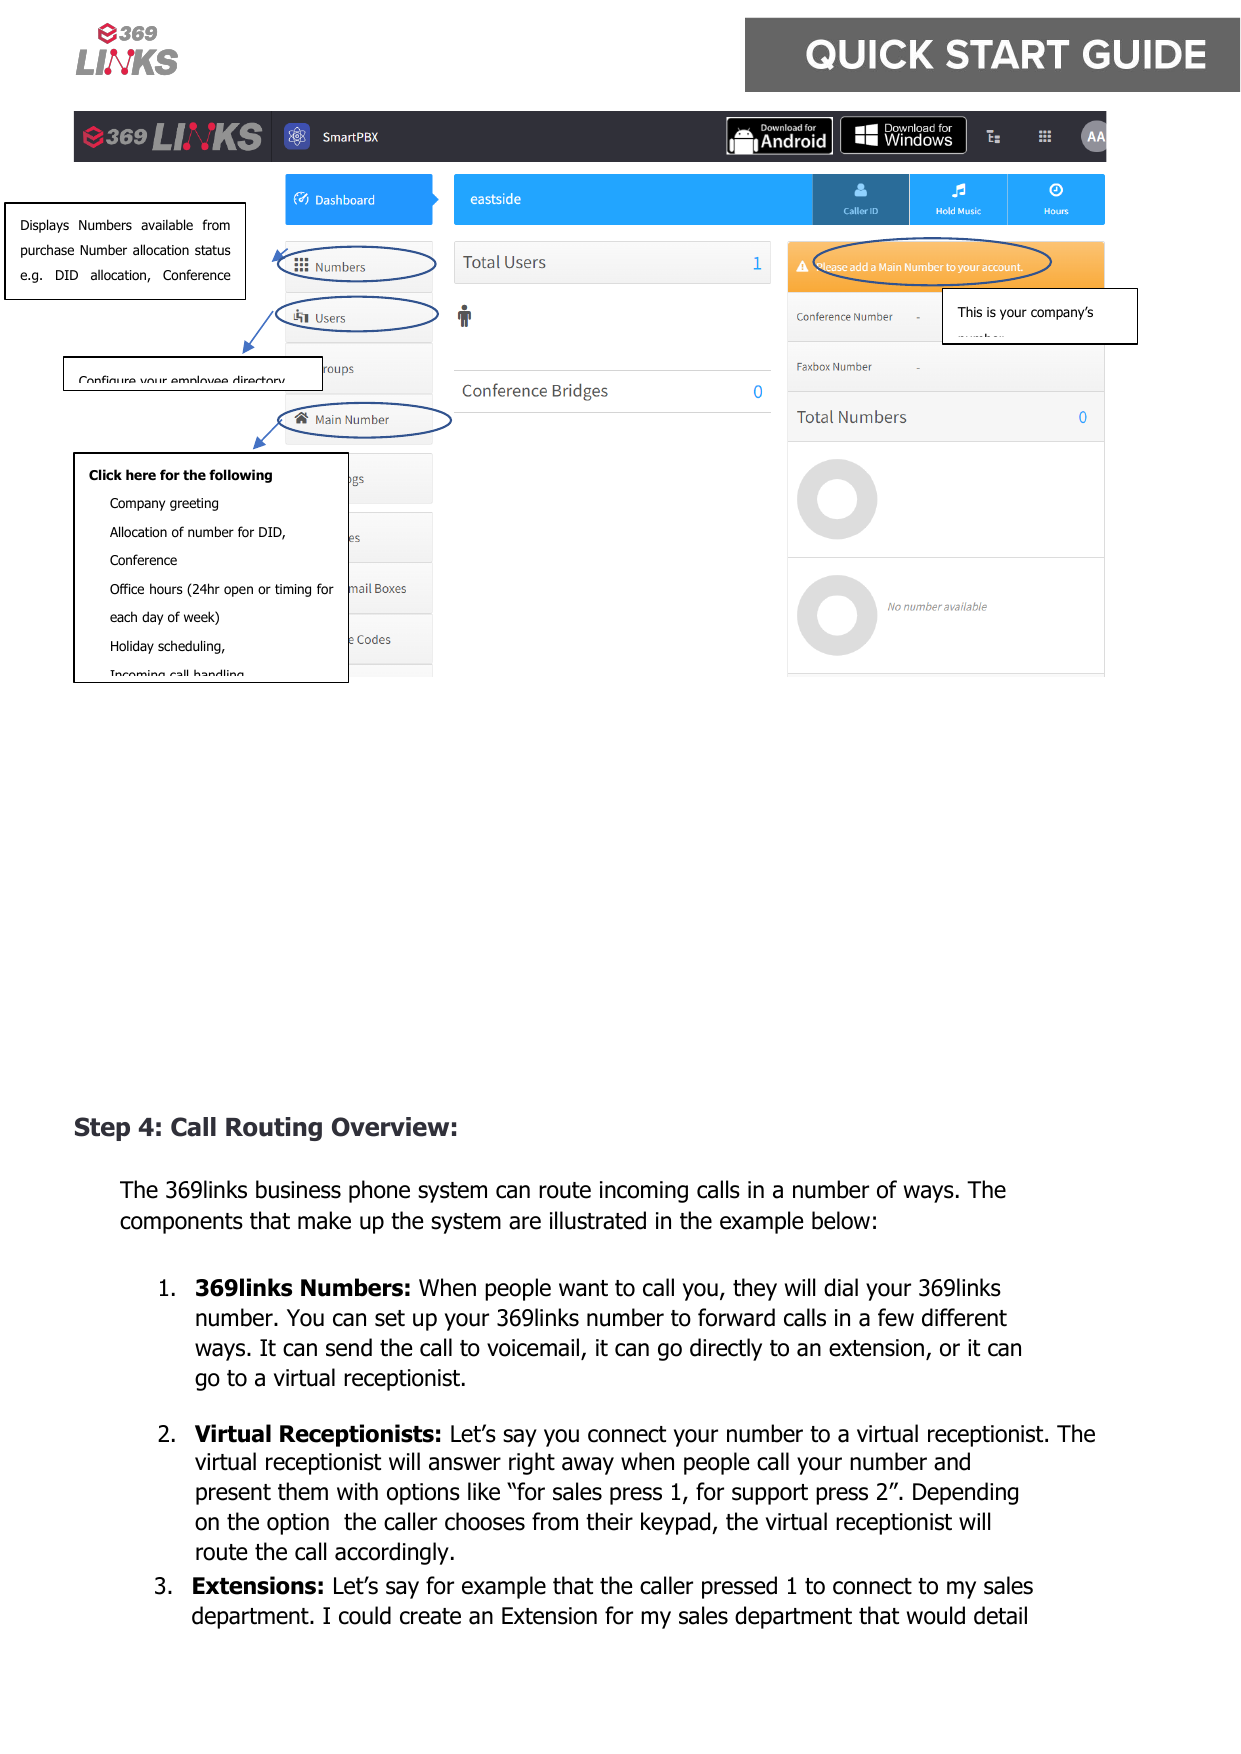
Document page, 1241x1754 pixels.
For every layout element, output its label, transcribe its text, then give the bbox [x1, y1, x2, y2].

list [154, 1571, 1042, 1629]
text The 369links business phone system can route incoming calls in a number of ways. The components that make up the system are illustrated in the example below: [120, 1175, 1047, 1234]
text Step 4: Call Routing Overview: [74, 1022, 1137, 1142]
picture [741, 16, 1241, 92]
picture [73, 111, 1107, 677]
list 369links Numbers: When people want to call you, they will dial your 369links number. You can set up your 369links number to forward calls in a few different ways. It can send the call to voicemail, it can go directly to an extension, or it can go to a virtual receptionist. [157, 1274, 1044, 1422]
list Virtual Receptionists: Let’s say you connect your number to a virtual receptionist. The [157, 1424, 1137, 1448]
picture [73, 14, 183, 84]
text virtual receptionist will answer right away when people call your number and present them with options like “for sales press 1, for support press 2”. Depending on the option the caller chooses from their keypad, the virtual receptionist will route the call accordingly. [195, 1448, 1047, 1565]
